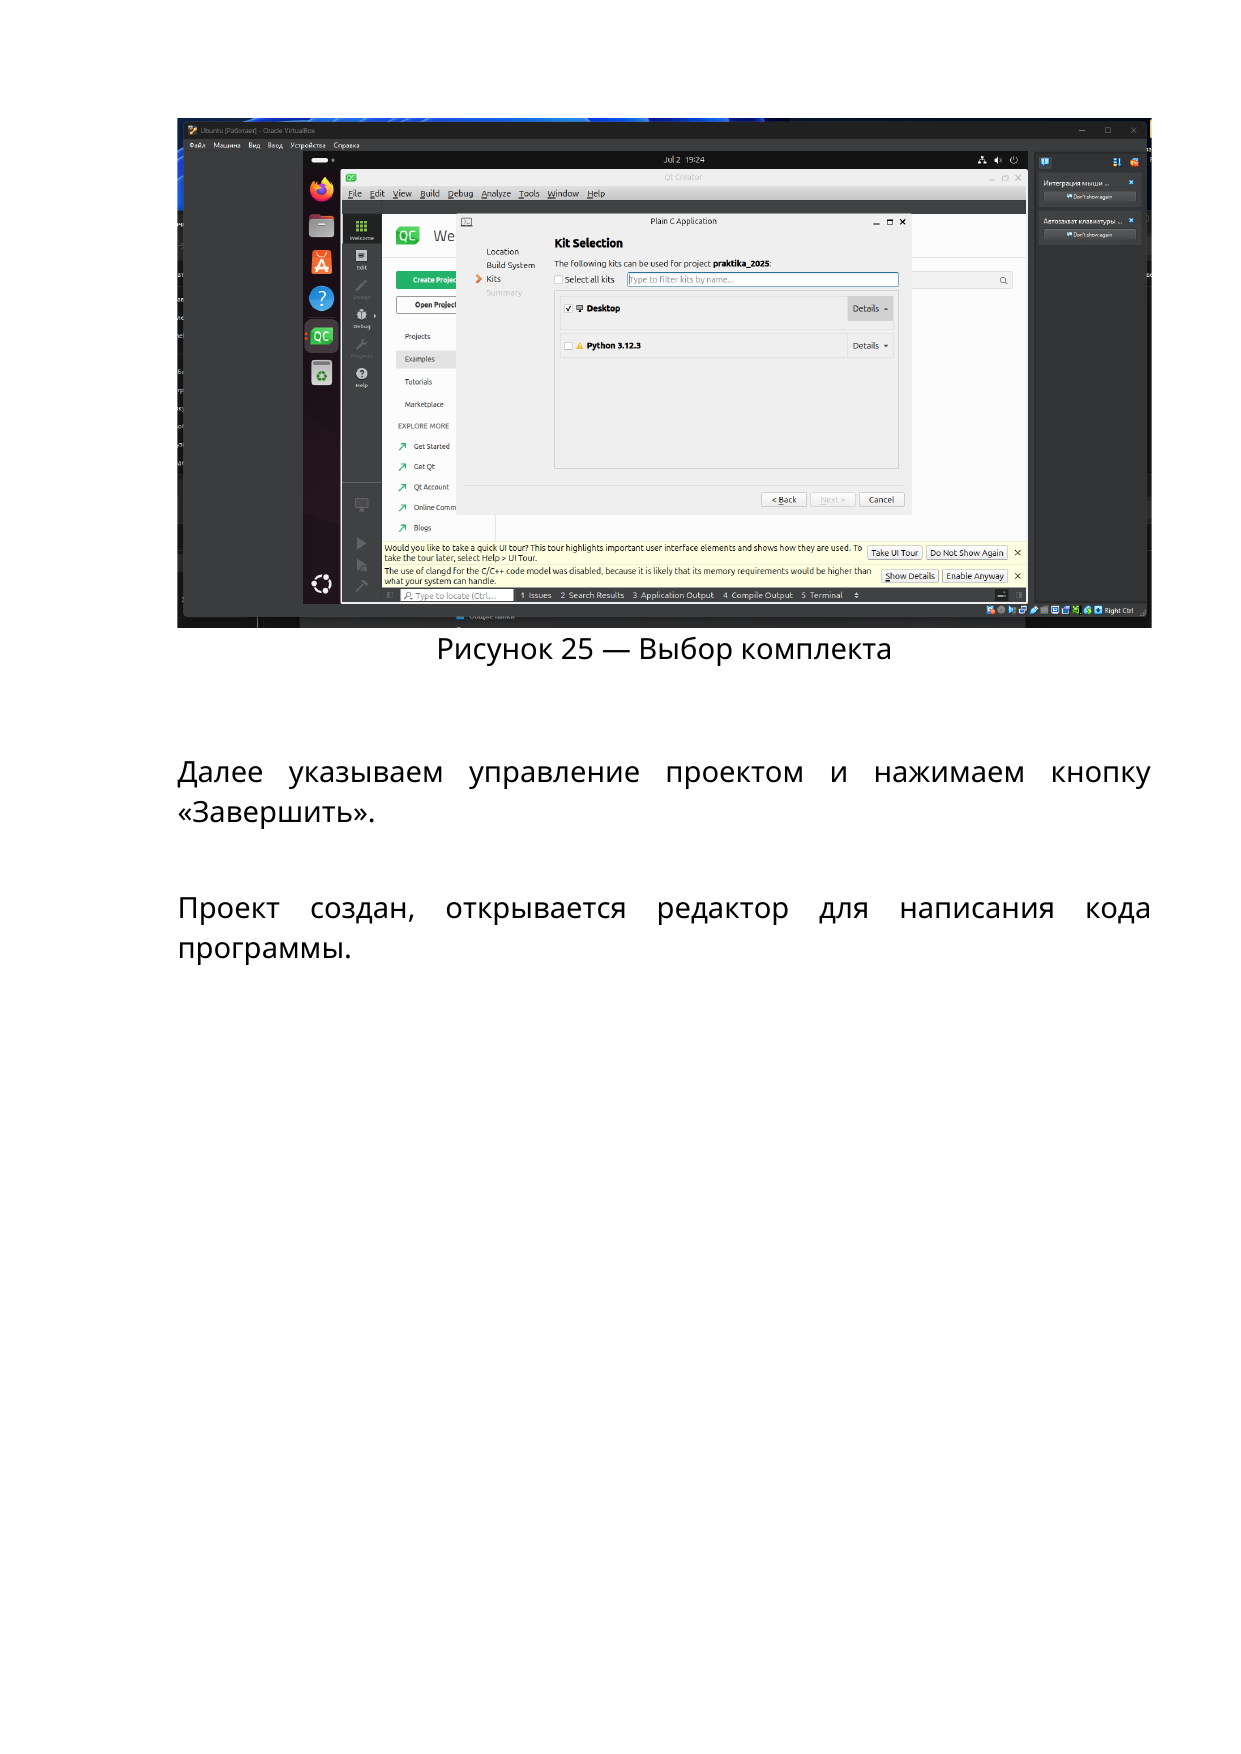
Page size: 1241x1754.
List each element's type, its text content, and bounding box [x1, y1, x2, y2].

picture [177, 118, 1152, 628]
text Рисунок 25 — Выбор комплекта [177, 628, 1152, 668]
text Далее указываем управление проектом и нажимаем кнопку «Завершить». [177, 752, 1152, 831]
text Проект создан, открывается редактор для написания кода программы. [177, 887, 1152, 967]
